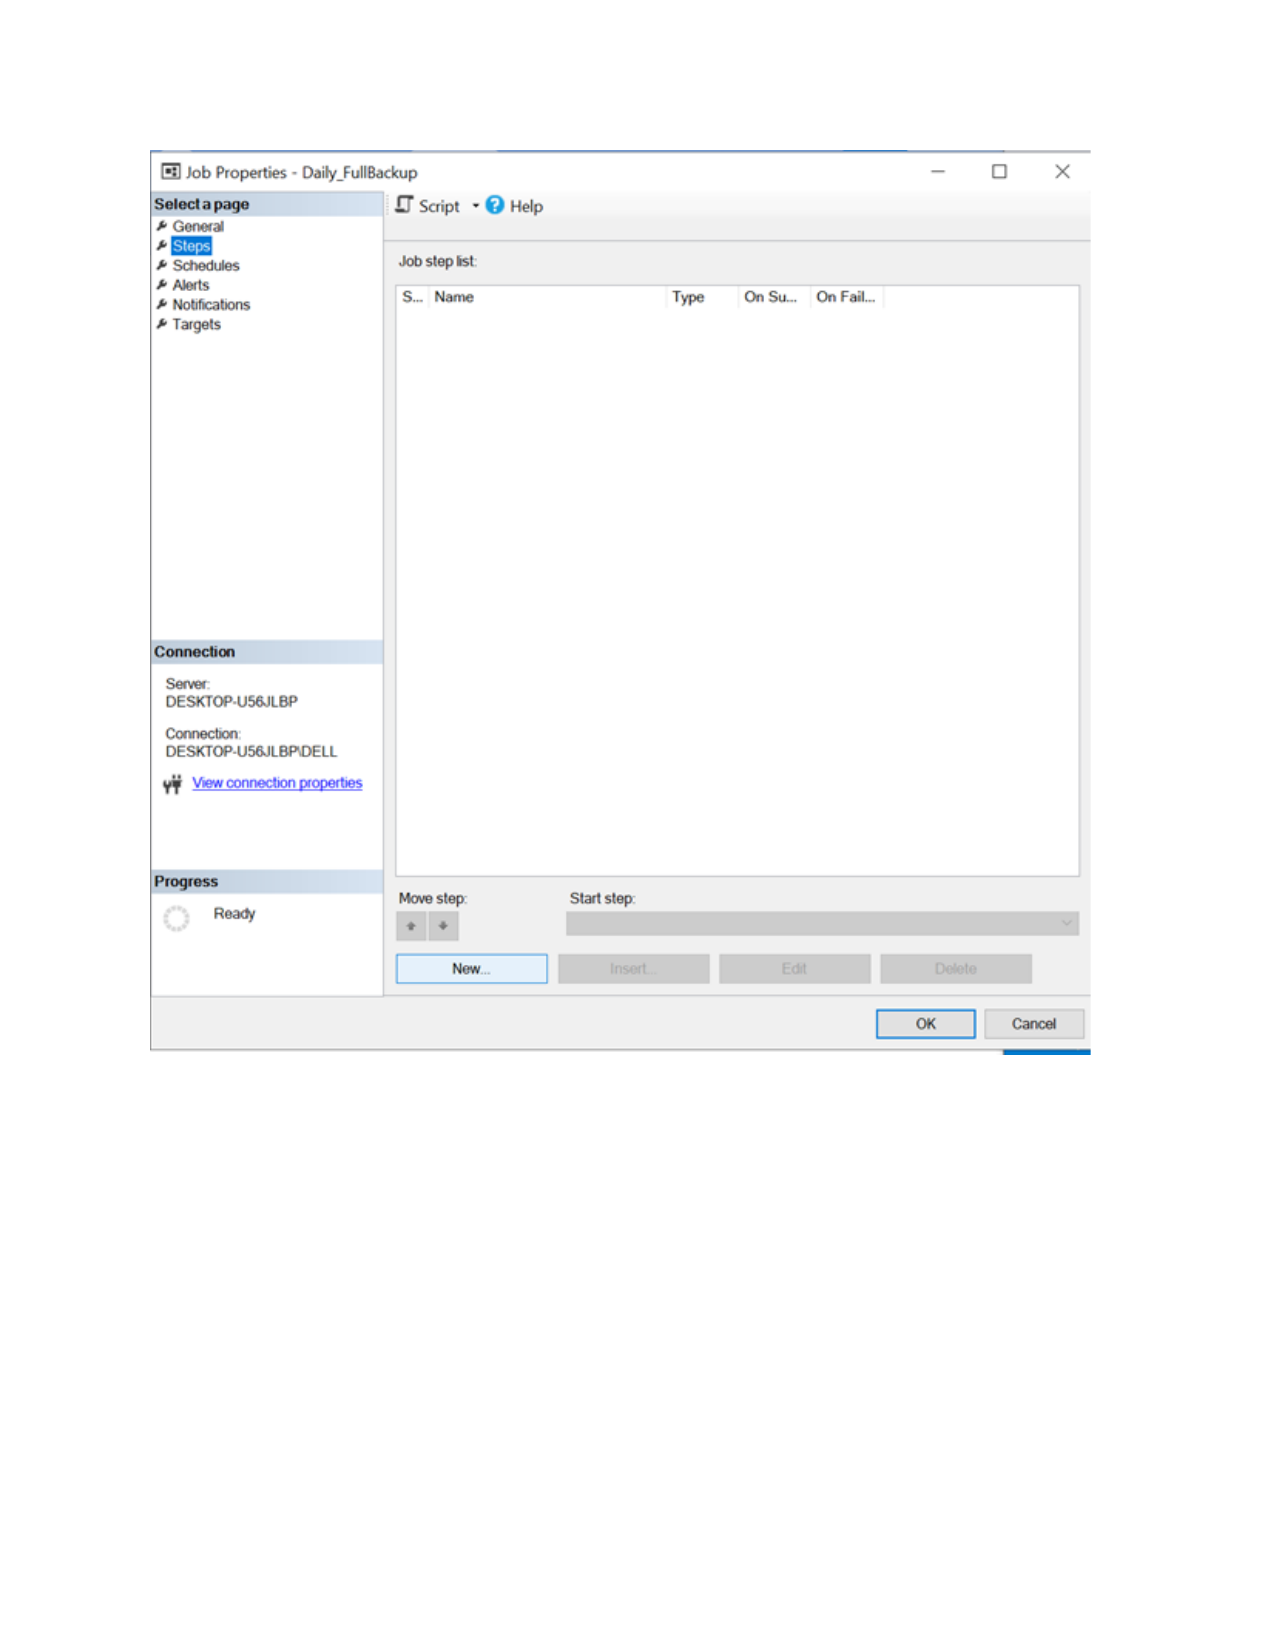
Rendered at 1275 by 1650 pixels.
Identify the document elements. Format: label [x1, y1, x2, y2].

picture [150, 150, 1091, 1055]
